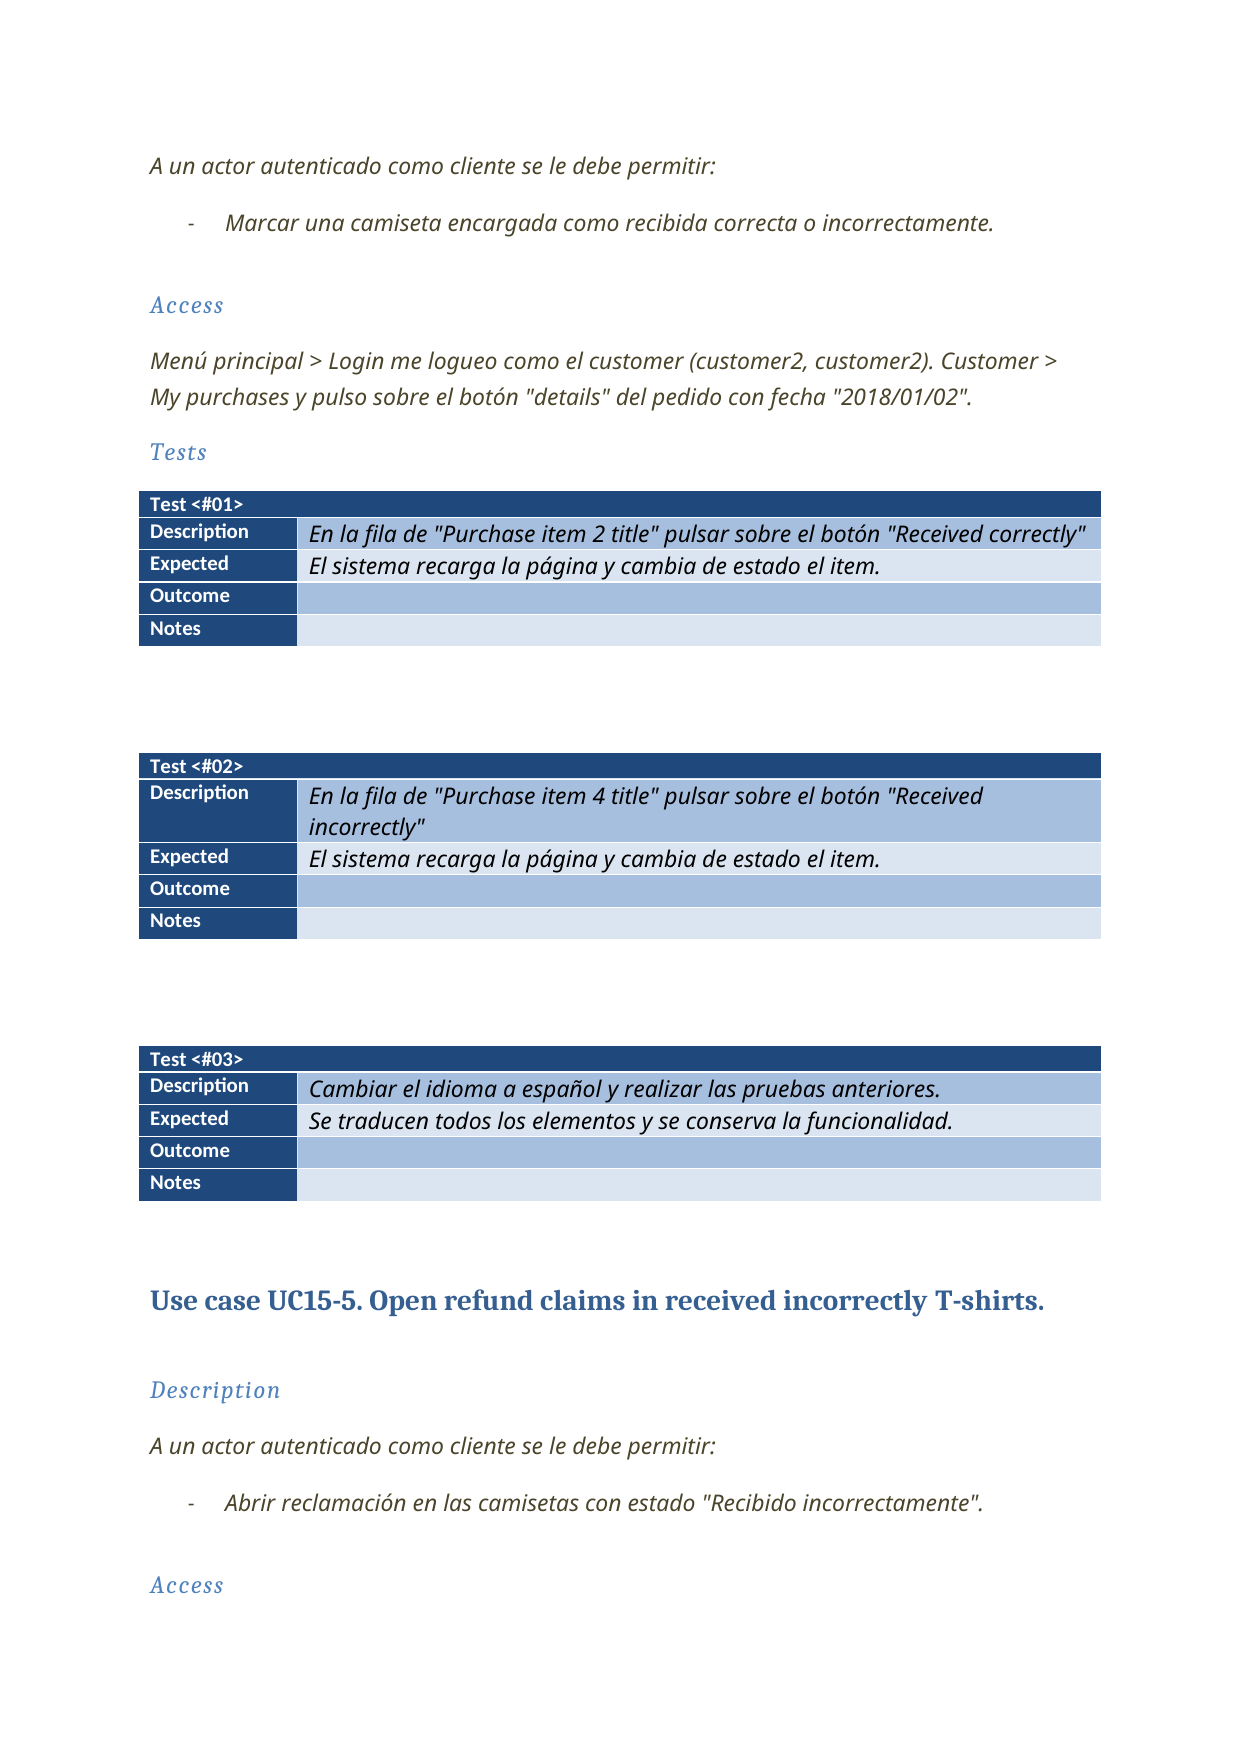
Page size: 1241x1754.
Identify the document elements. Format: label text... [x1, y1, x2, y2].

table_header Test <#01> [139, 491, 1101, 517]
list Abrir reclamación en las camisetas con estado "Recibido incorrectamente". [187, 1487, 1090, 1518]
table_cell Se traducen todos los elementos y se conserva la funcionalidad. [298, 1105, 1101, 1136]
table_cell [298, 908, 1101, 939]
table_cell Cambiar el idioma a español y realizar las pruebas anteriores. [298, 1073, 1101, 1104]
table_cell Notes [139, 615, 297, 646]
table_cell Outcome [139, 583, 297, 614]
table_cell [298, 1169, 1101, 1201]
table_cell Expected [139, 843, 297, 874]
table_cell Expected [139, 1105, 297, 1136]
table_cell El sistema recarga la página y cambia de estado el item. [298, 843, 1101, 874]
text Menú principal > Login me logueo como el customer (customer2, customer2). Customer > My purchases y pulso sobre el botón "details" del pedido con fecha "2018/01/02". [150, 345, 1090, 412]
table_cell [298, 1137, 1101, 1168]
table_cell Outcome [139, 1137, 297, 1168]
table_header Test <#03> [139, 1046, 1101, 1071]
table_cell Description [139, 1073, 297, 1104]
text Tests [150, 438, 1090, 466]
table_cell El sistema recarga la página y cambia de estado el item. [298, 550, 1101, 581]
table_cell [298, 583, 1101, 614]
table_cell [298, 875, 1101, 907]
table_cell Description [139, 780, 297, 842]
text A un actor autenticado como cliente se le debe permitir: [150, 150, 1090, 181]
table_cell Notes [139, 908, 297, 939]
table_cell En la fila de "Purchase item 2 title" pulsar sobre el botón "Received correctly" [298, 518, 1101, 549]
text Use case UC15-5. Open refund claims in received incorrectly T-shirts. [150, 1284, 1090, 1317]
list Marcar una camiseta encargada como recibida correcta o incorrectamente. [187, 207, 1090, 238]
table_cell Expected [139, 550, 297, 581]
table_cell En la fila de "Purchase item 4 title" pulsar sobre el botón "Received incorrectly" [298, 780, 1101, 842]
table_cell Description [139, 518, 297, 549]
table_cell Outcome [139, 875, 297, 907]
text Access [150, 291, 1090, 320]
table_cell [298, 615, 1101, 646]
text A un actor autenticado como cliente se le debe permitir: [150, 1430, 1090, 1461]
table_cell Notes [139, 1169, 297, 1201]
text Description [150, 1376, 1090, 1405]
table_header Test <#02> [139, 753, 1101, 778]
text Access [150, 1571, 1090, 1600]
